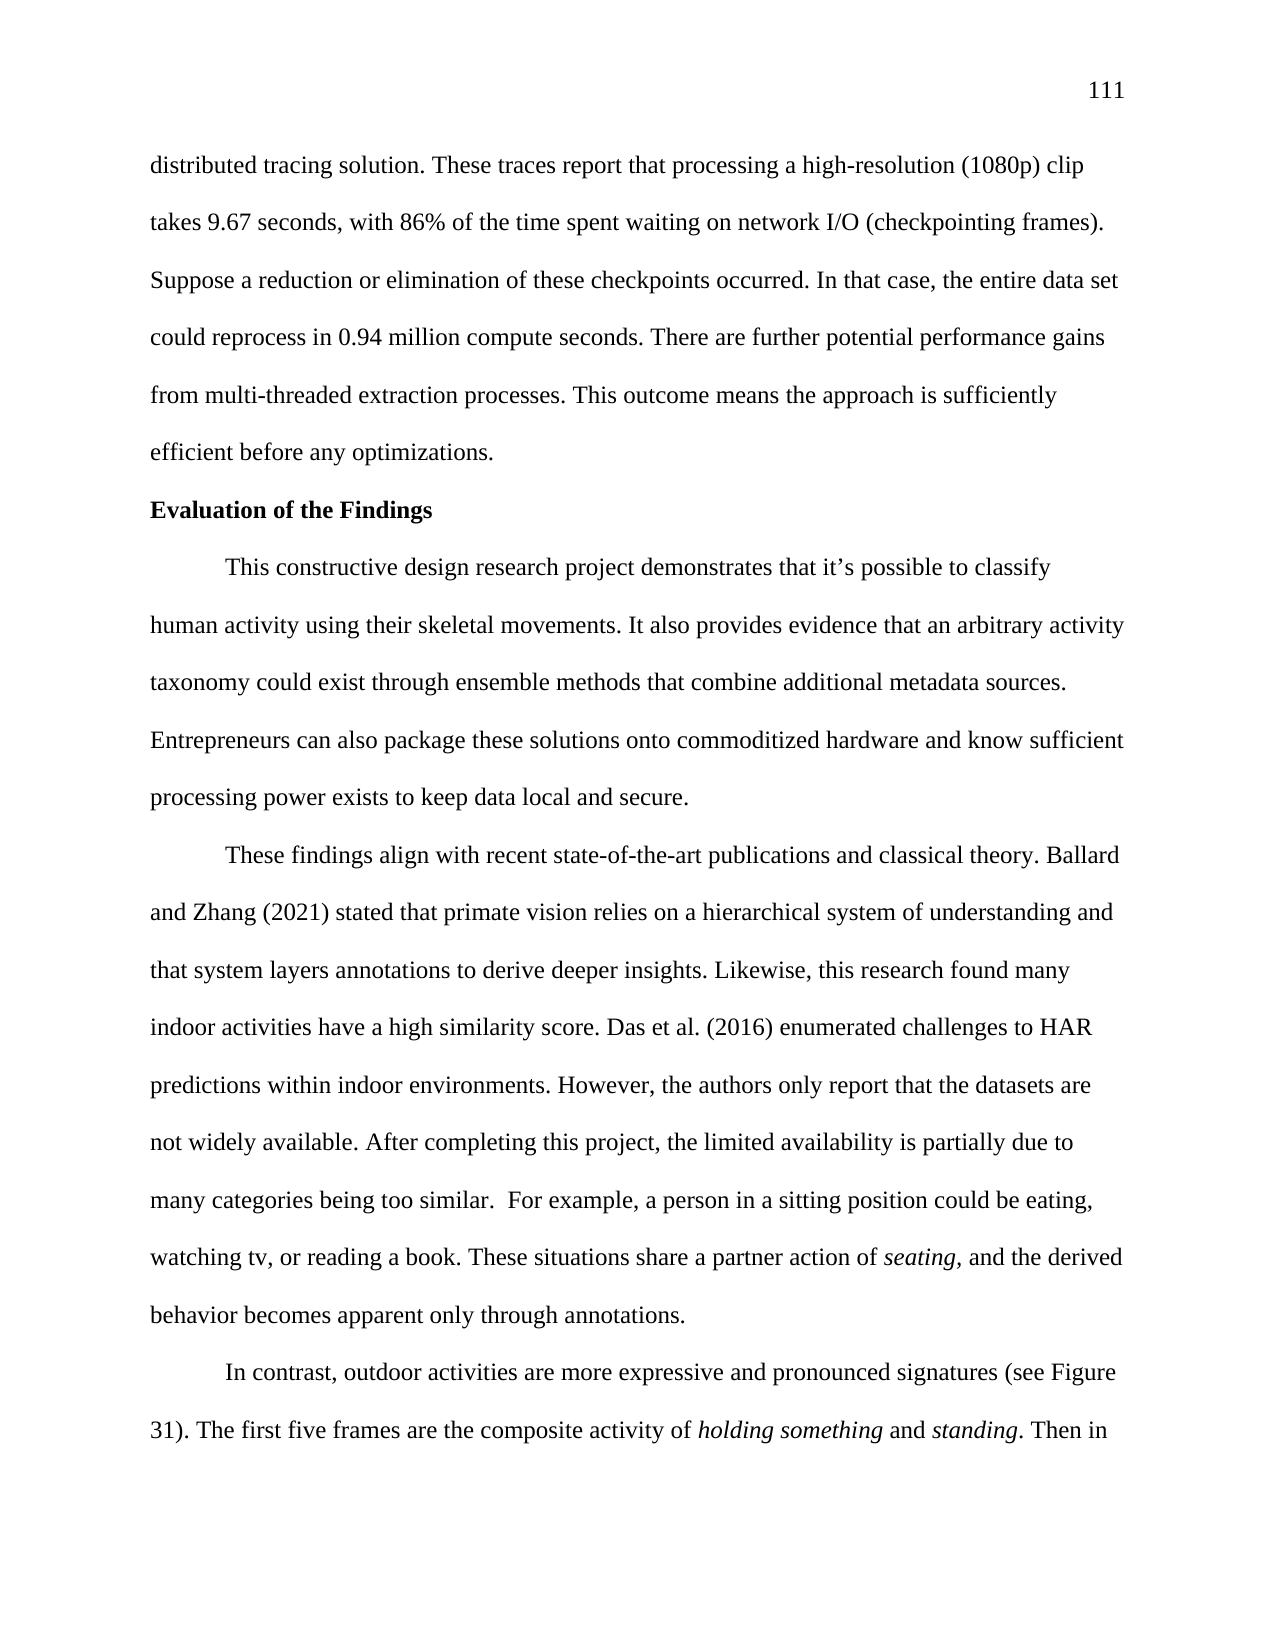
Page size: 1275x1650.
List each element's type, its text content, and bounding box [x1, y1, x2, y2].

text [150, 1357, 1125, 1444]
subtitle Evaluation of the Findings [150, 495, 1125, 524]
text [150, 150, 1125, 466]
text These findings align with recent state-of-the-art publications and classical theory. Ballard and Zhang (2021) stated that primate vision relies on a hierarchical system of understanding and that system layers annotations to derive deeper insights. Likewise, this research found many indoor activities have a high similarity score. Das et al. (2016) enumerated challenges to HAR predictions within indoor environments. However, the authors only report that the datasets are not widely available. After completing this project, the limited availability is partially due to many categories being too similar. For example, a person in a sitting position could be eating, watching tv, or reading a book. These situations share a partner action of seating, and the derived behavior becomes apparent only through annotations. [150, 840, 1125, 1329]
text This constructive design research project demonstrates that it’s possible to classify human activity using their skeletal movements. It also provides evidence that an arbitrary activity taxonomy could exist through ensemble methods that combine additional metadata sources. Entrepreneurs can also package these solutions onto commoditized hardware and know sufficient processing power exists to keep data local and secure. [150, 552, 1125, 811]
